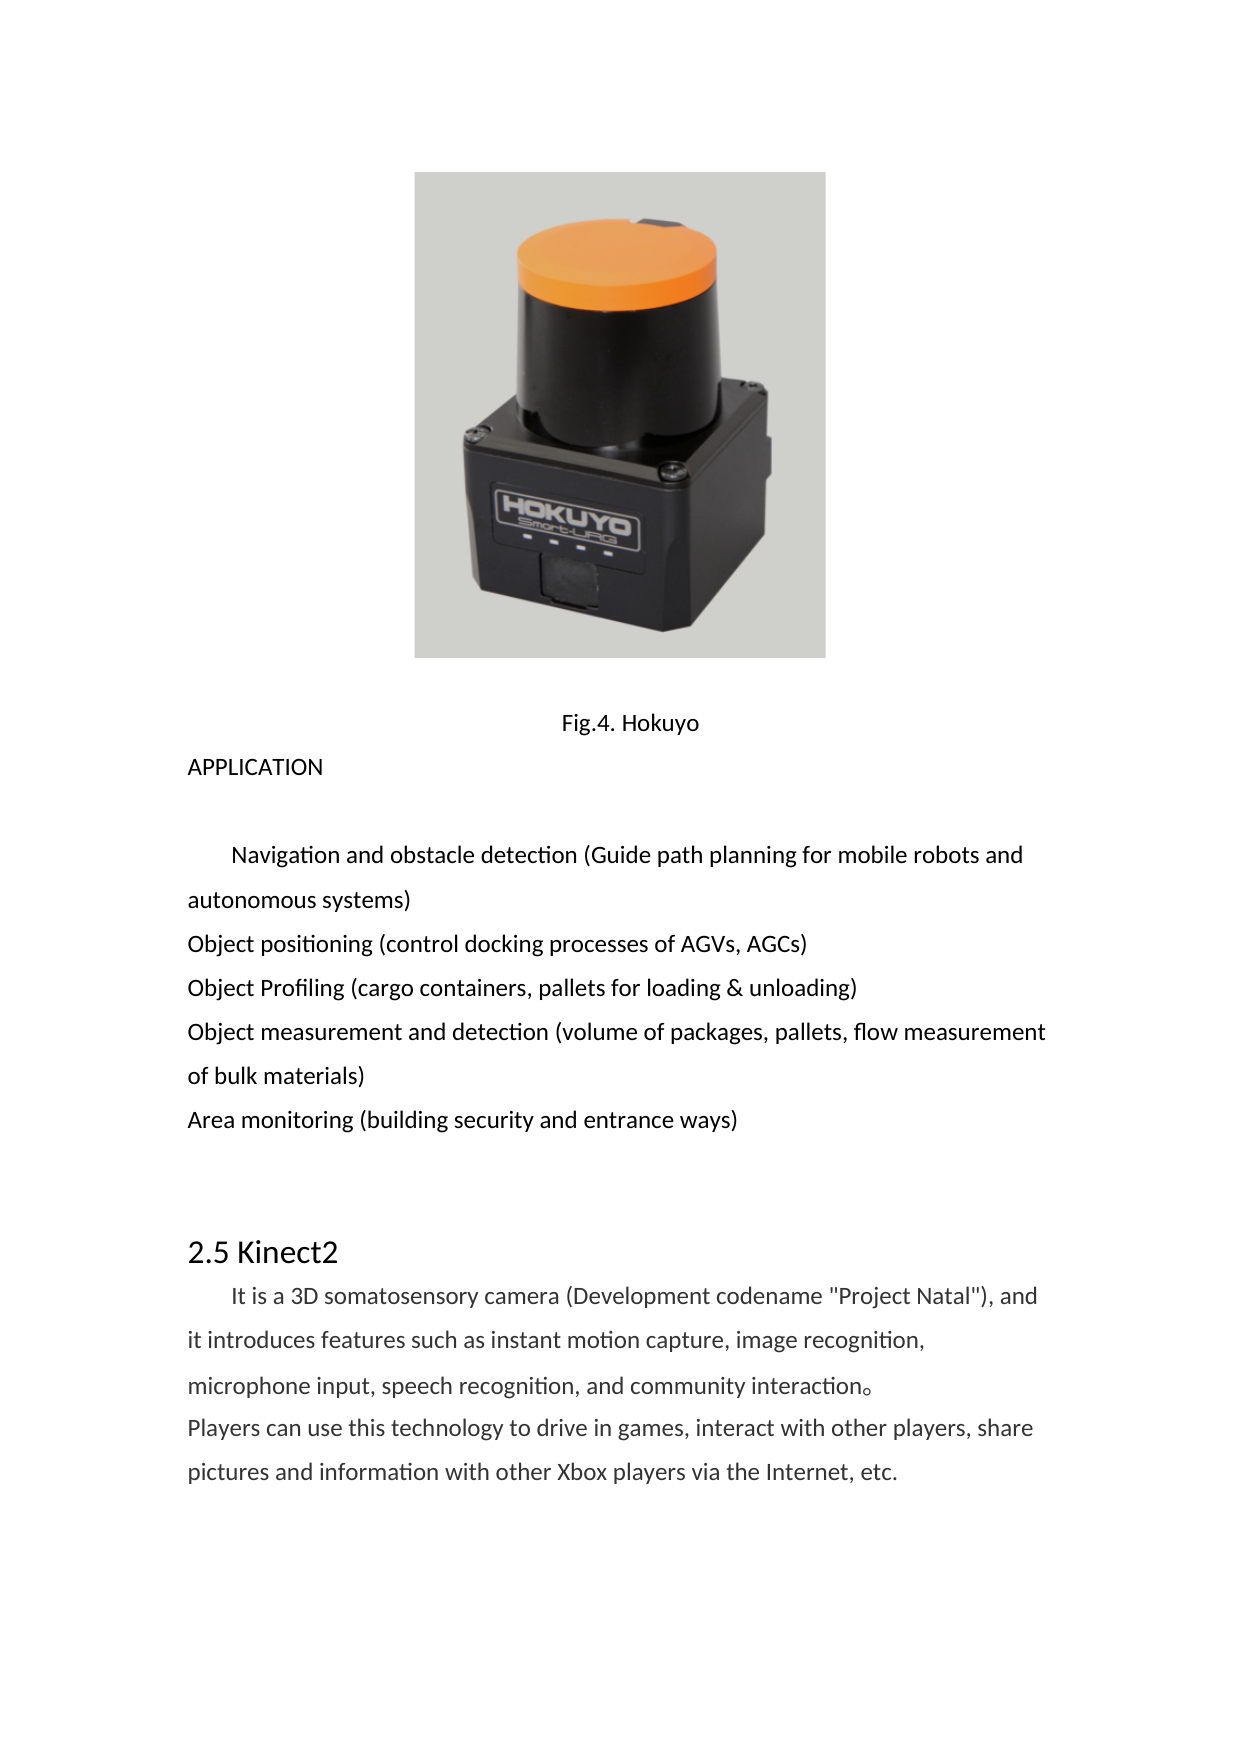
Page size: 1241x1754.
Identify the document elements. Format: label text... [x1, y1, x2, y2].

text It is a 3D somatosensory camera (Development codename "Project Natal"), and it introduces features such as instant motion capture, image recognition, microphone input, speech recognition, and community interaction。 [187, 1273, 1053, 1406]
text Object measurement and detection (volume of packages, pallets, flow measurement of bulk materials) [187, 1009, 1053, 1097]
text Fig.4. Hokuyo [187, 701, 1053, 745]
text Object positioning (control docking processes of AGVs, AGCs) [187, 921, 1053, 965]
text APPLICATION [187, 745, 1053, 789]
picture [414, 172, 826, 658]
text Area monitoring (building security and entrance ways) [187, 1097, 1053, 1141]
text 2.5 Kinect2 [187, 1229, 1053, 1273]
text Players can use this technology to drive in games, interact with other players, share pictures and information with other Xbox players via the Internet, etc. [187, 1406, 1053, 1494]
text Object Profiling (cargo containers, pallets for loading & unloading) [187, 965, 1053, 1009]
text Navigation and obstacle detection (Guide path planning for mobile robots and autonomous systems) [187, 833, 1053, 921]
